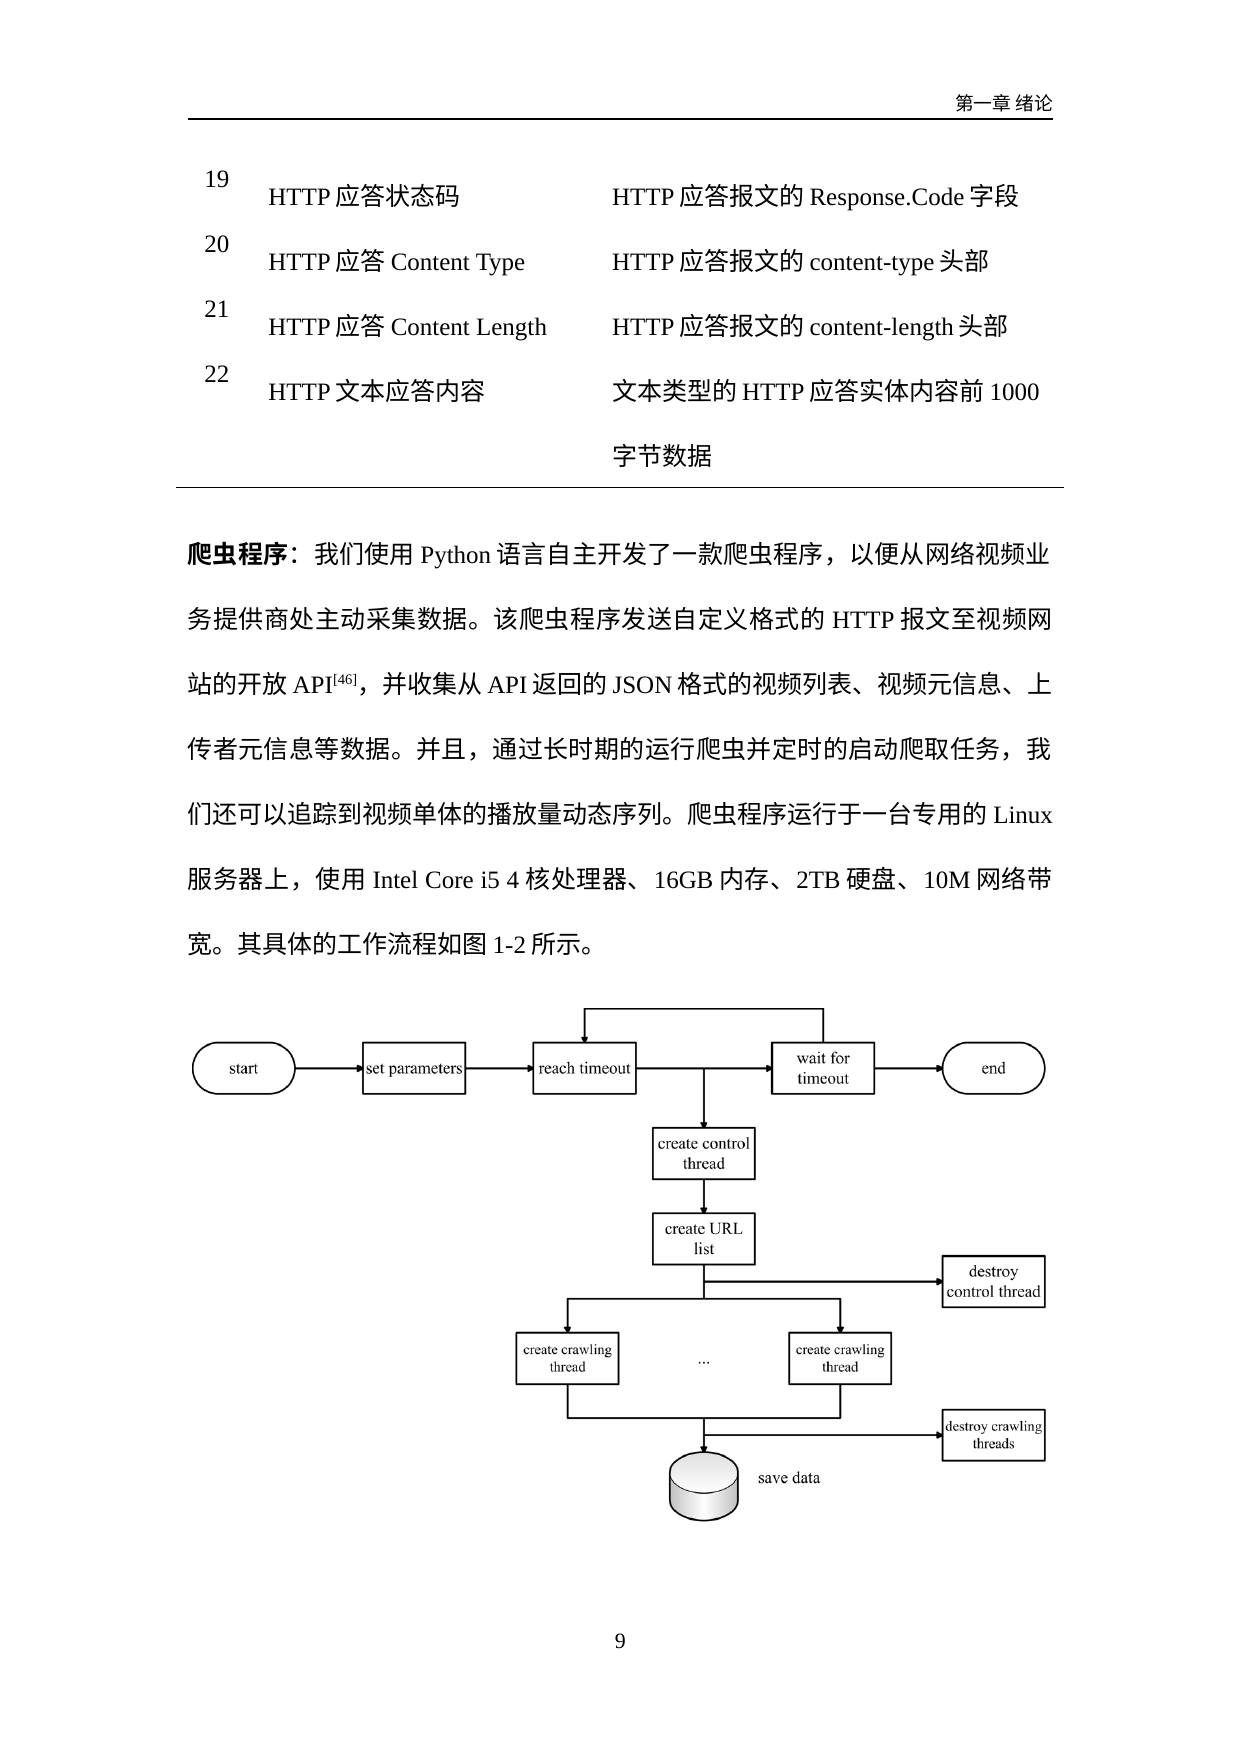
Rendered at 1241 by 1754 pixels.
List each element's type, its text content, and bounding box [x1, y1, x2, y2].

table_cell HTTP应答Content Length [257, 292, 601, 357]
picture [192, 1008, 1049, 1531]
table_cell 21 [176, 292, 257, 357]
table_cell HTTP应答Content Type [257, 227, 601, 292]
table_cell HTTP应答状态码 [257, 162, 601, 227]
table_cell 22 [176, 357, 257, 487]
table_cell 文本类型的HTTP应答实体内容前1000字节数据 [601, 357, 1064, 487]
text 爬虫程序：我们使用Python语言自主开发了一款爬虫程序，以便从网络视频业务提供商处主动采集数据。该爬虫程序发送自定义格式的HTTP报文至视频网站的开放API[46]，并收集从API返回的JSON格式的视频列表、视频元信息、上传者元信息等数据。并且，通过长时期的运行爬虫并定时的启动爬取任务，我们还可以追踪到视频单体的播放量动态序列。爬虫程序运行于一台专用的Linux服务器上，使用Intel Core i5 4核处理器、16GB内存、2TB硬盘、10M网络带宽。其具体的工作流程如图1-2所示。 [187, 521, 1053, 976]
table_cell 20 [176, 227, 257, 292]
table_cell HTTP应答报文的content-type头部 [601, 227, 1064, 292]
table_cell HTTP文本应答内容 [257, 357, 601, 487]
table_cell 19 [176, 162, 257, 227]
table_cell HTTP应答报文的content-length头部 [601, 292, 1064, 357]
table_cell HTTP应答报文的Response.Code字段 [601, 162, 1064, 227]
